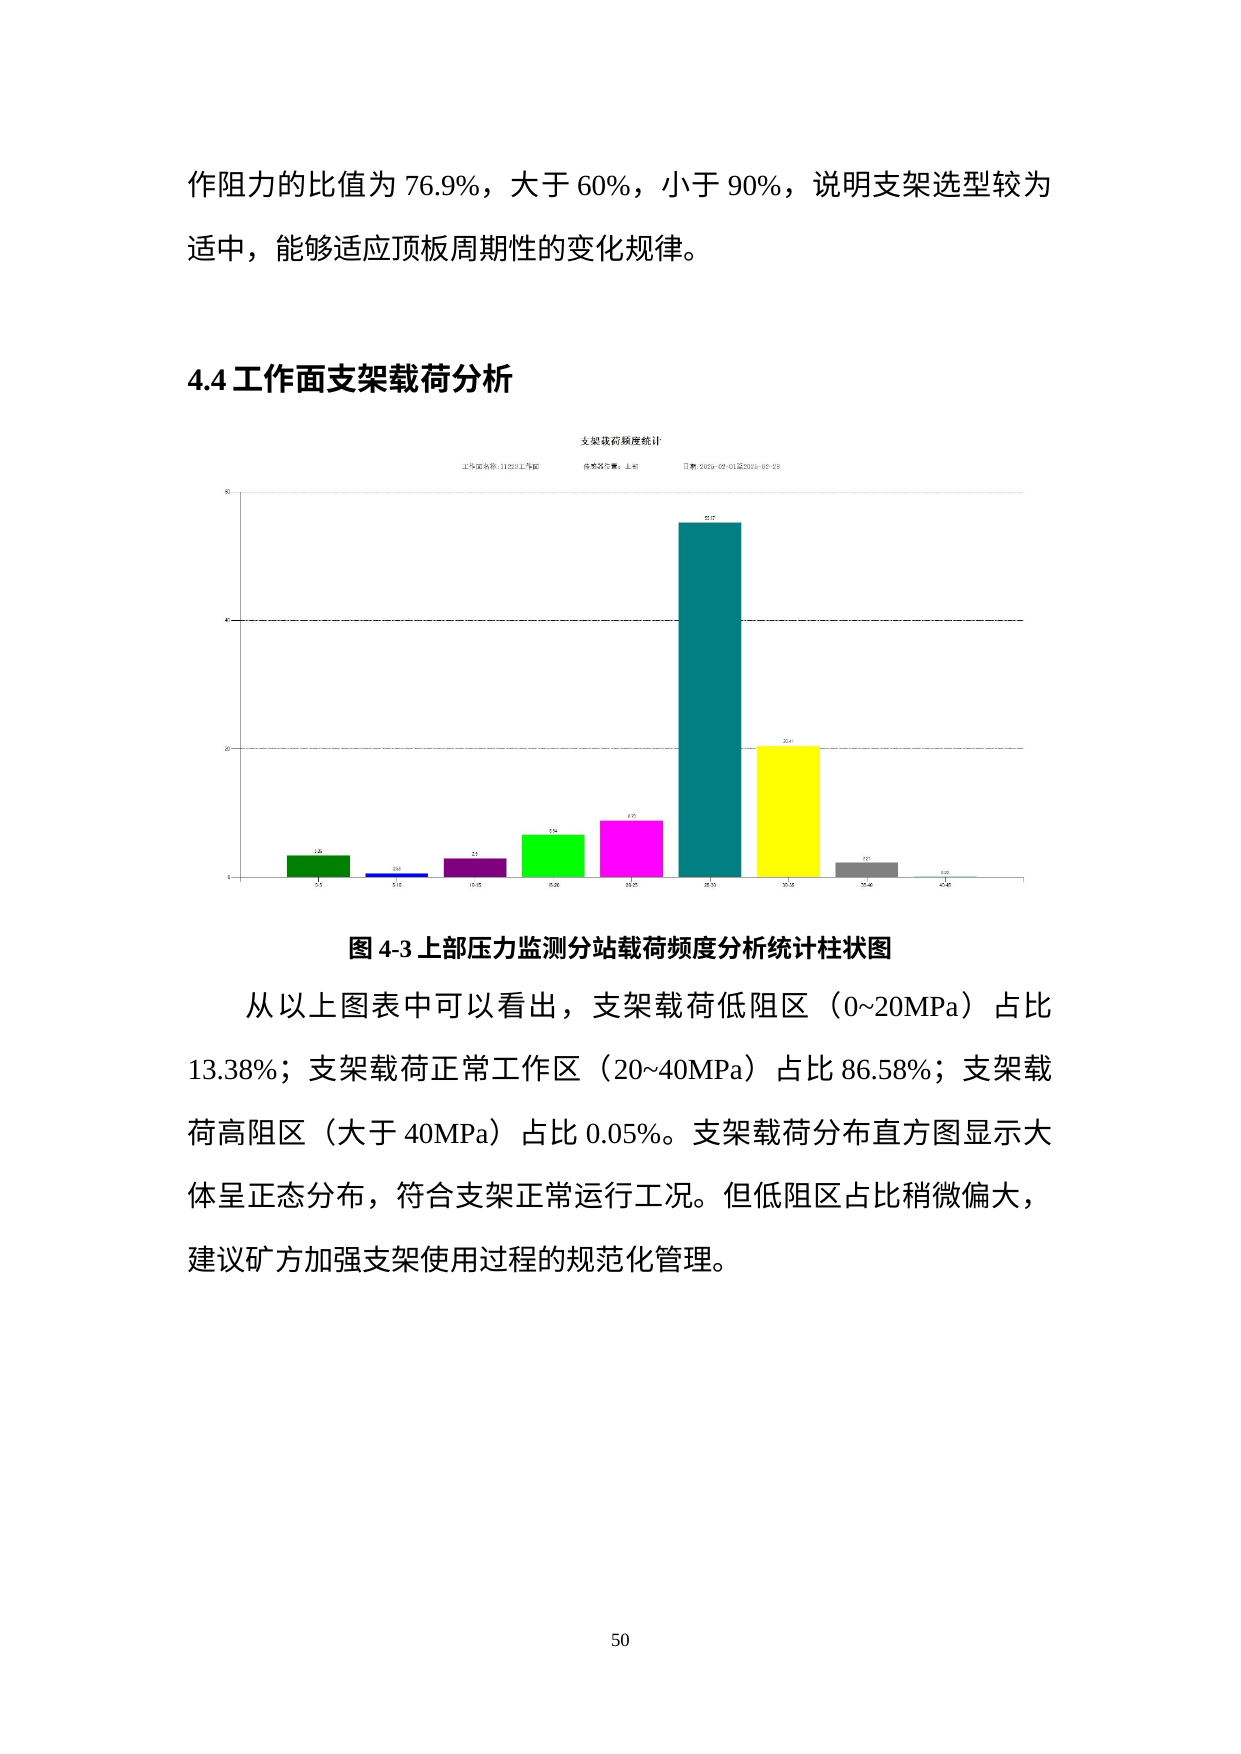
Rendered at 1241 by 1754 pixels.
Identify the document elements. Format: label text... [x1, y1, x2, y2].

text 从以上图表中可以看出，支架载荷低阻区（0~20MPa）占比13.38%；支架载荷正常工作区（20~40MPa）占比86.58%；支架载荷高阻区（大于40MPa）占比0.05%。支架载荷分布直方图显示大体呈正态分布，符合支架正常运行工况。但低阻区占比稍微偏大，建议矿方加强支架使用过程的规范化管理。 [187, 982, 1053, 1278]
picture [187, 421, 1053, 912]
text 图4-3上部压力监测分站载荷频度分析统计柱状图 [187, 928, 1053, 964]
subtitle 4.4工作面支架载荷分析 [187, 354, 1053, 399]
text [187, 162, 1053, 268]
